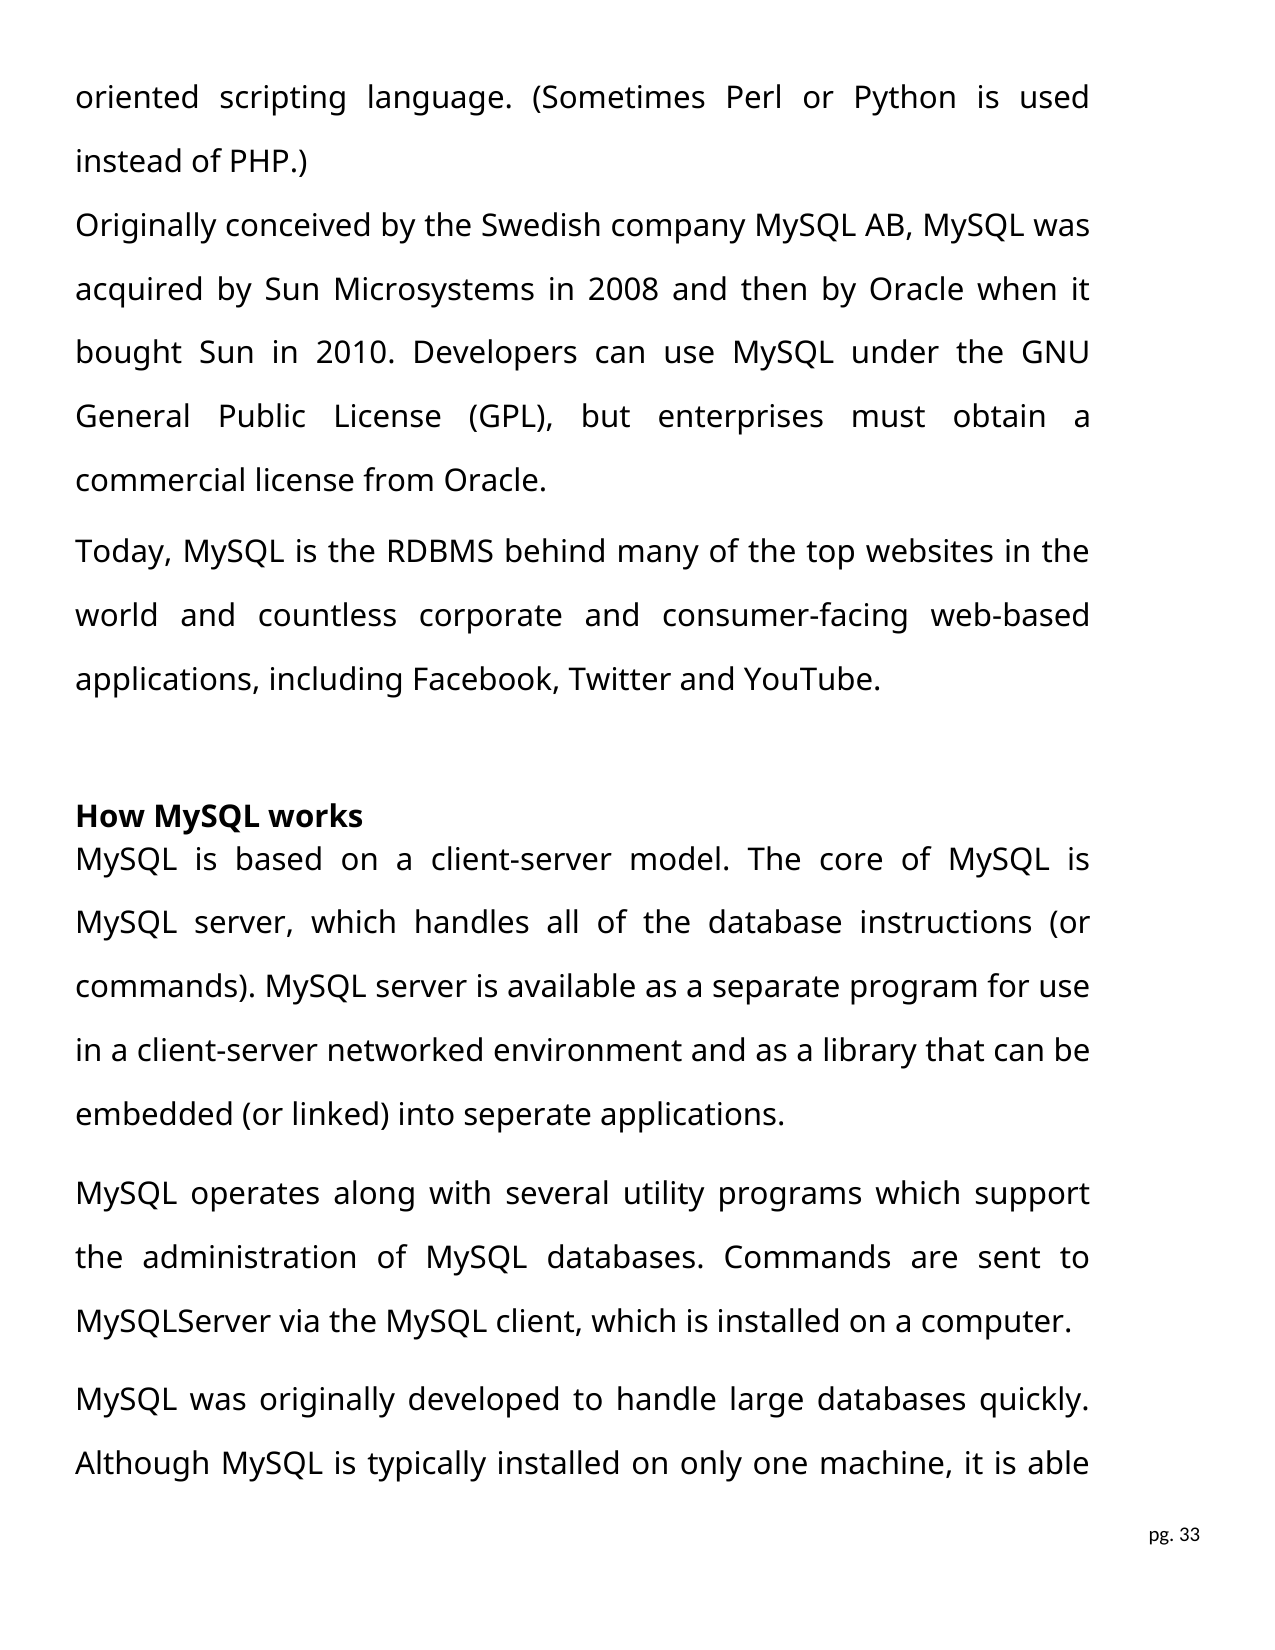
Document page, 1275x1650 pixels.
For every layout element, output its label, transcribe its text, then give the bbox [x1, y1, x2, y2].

text Today, MySQL is the RDBMS behind many of the top websites in the world and countless corporate and consumer-facing web-based applications, including Facebook, Twitter and YouTube. [75, 529, 1092, 699]
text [75, 75, 1092, 181]
text MySQL is based on a client-server model. The core of MySQL is MySQL server, which handles all of the database instructions (or commands). MySQL server is available as a separate program for use in a client-server networked environment and as a library that can be embedded (or linked) into seperate applications. [75, 837, 1092, 1134]
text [75, 1377, 1091, 1484]
text Originally conceived by the Swedish company MySQL AB, MySQL was acquired by Sun Microsystems in 2008 and then by Oracle when it bought Sun in 2010. Developers can use MySQL under the GNU General Public License (GPL), but enterprises must obtain a commercial license from Oracle. [75, 203, 1092, 501]
text MySQL operates along with several utility programs which support the administration of MySQL databases. Commands are sent to MySQLServer via the MySQL client, which is installed on a computer. [75, 1171, 1091, 1341]
subtitle How MySQL works [75, 794, 1200, 837]
